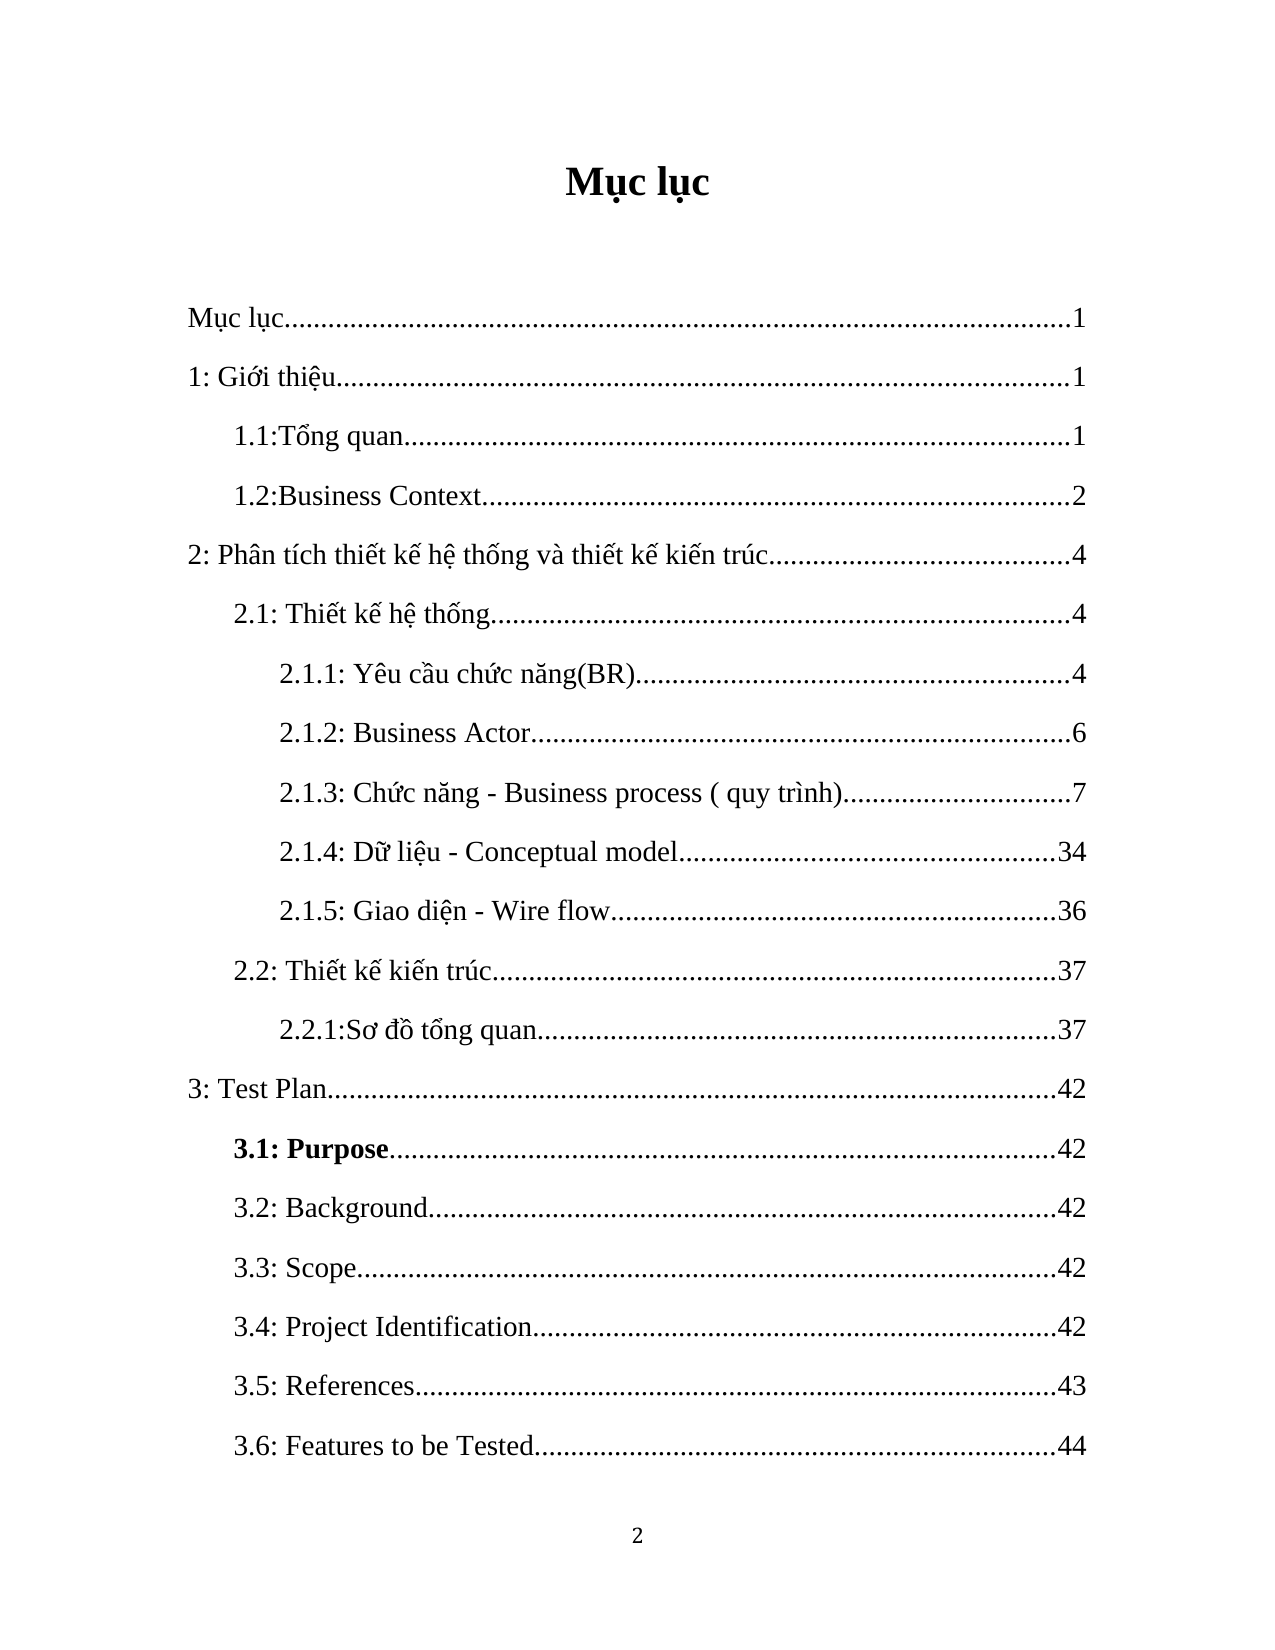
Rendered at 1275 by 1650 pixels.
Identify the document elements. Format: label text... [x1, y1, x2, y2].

subtitle Mục lục [229, 156, 1046, 204]
